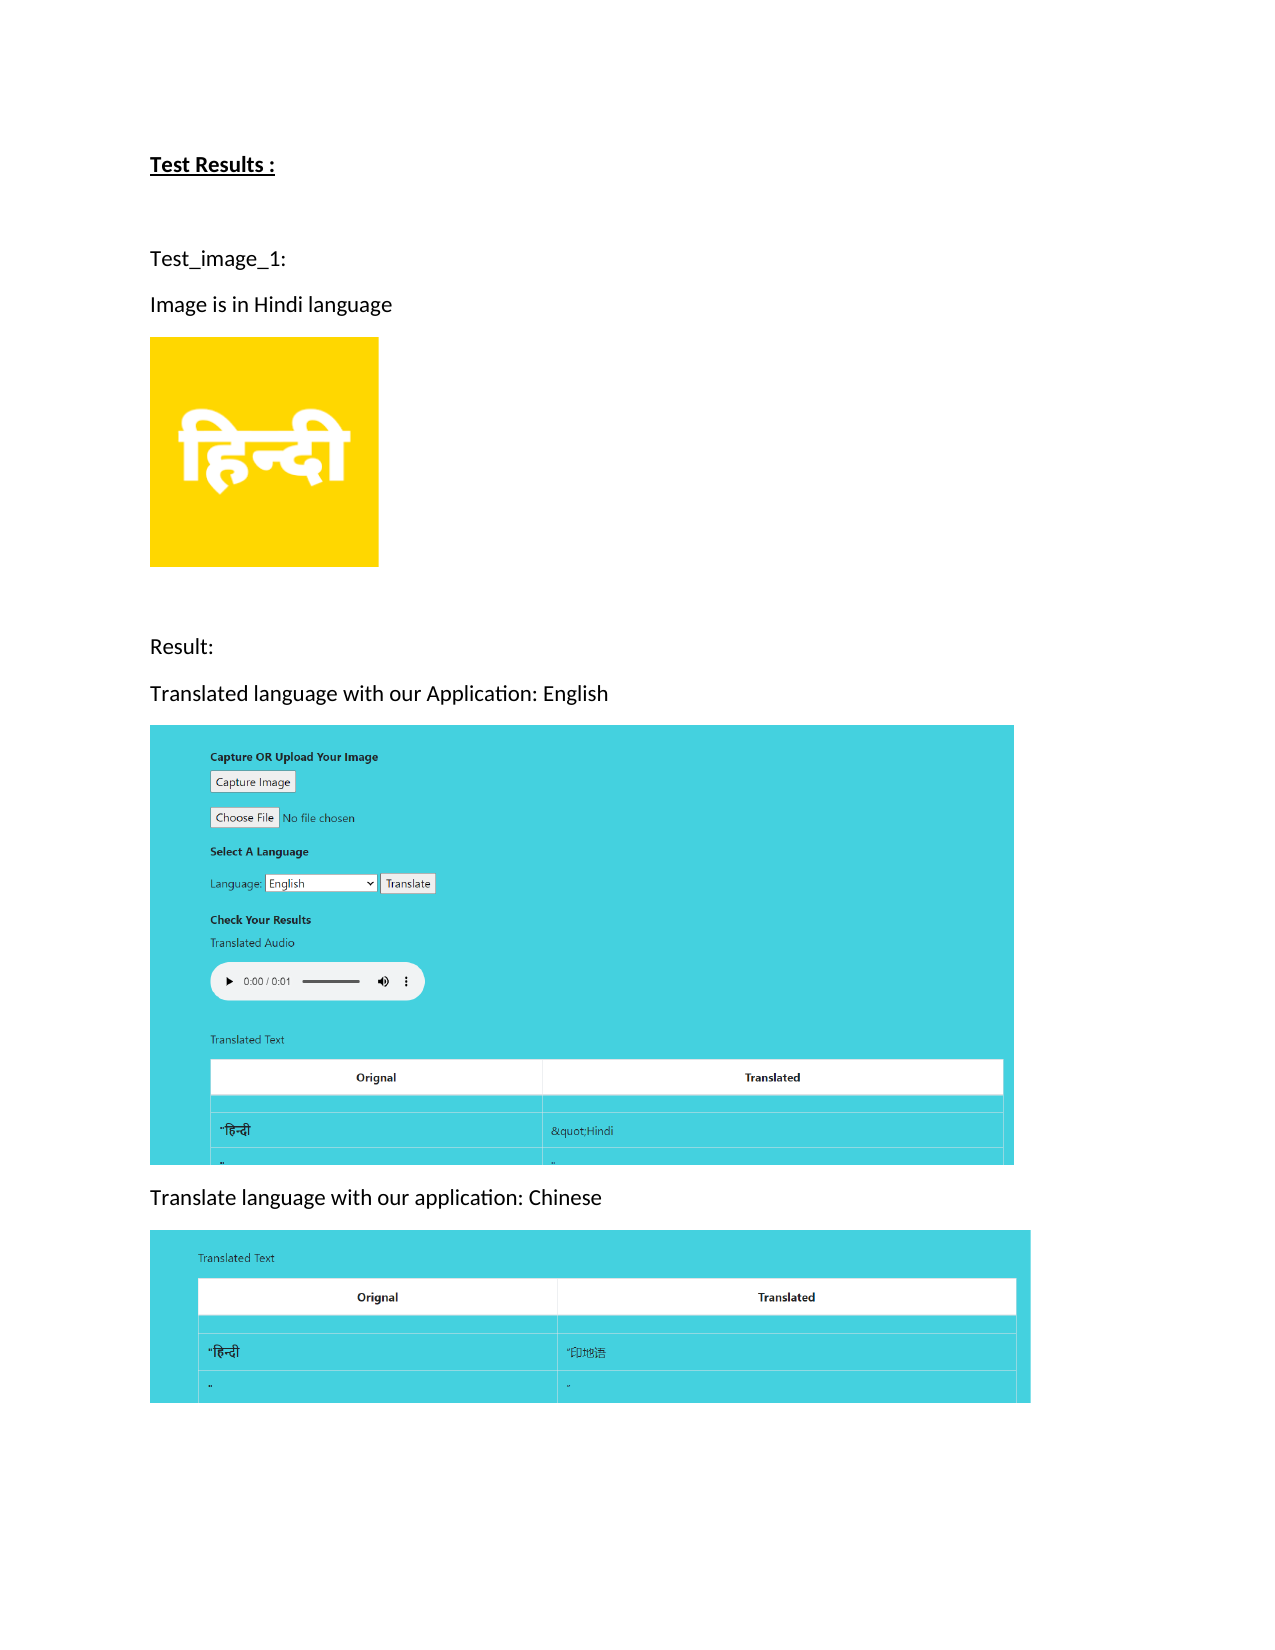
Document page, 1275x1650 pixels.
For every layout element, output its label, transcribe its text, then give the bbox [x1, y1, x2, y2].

picture [150, 1230, 1031, 1403]
text Translate language with our application: Chinese [150, 1183, 1125, 1211]
text Translated language with our Application: English [150, 679, 1125, 707]
text Image is in Hindi language [150, 291, 1125, 319]
text Test_image_1: [150, 244, 1125, 272]
picture [150, 725, 1014, 1165]
text Test Results : [150, 150, 1125, 178]
text Result: [150, 632, 1125, 660]
picture [150, 337, 379, 567]
